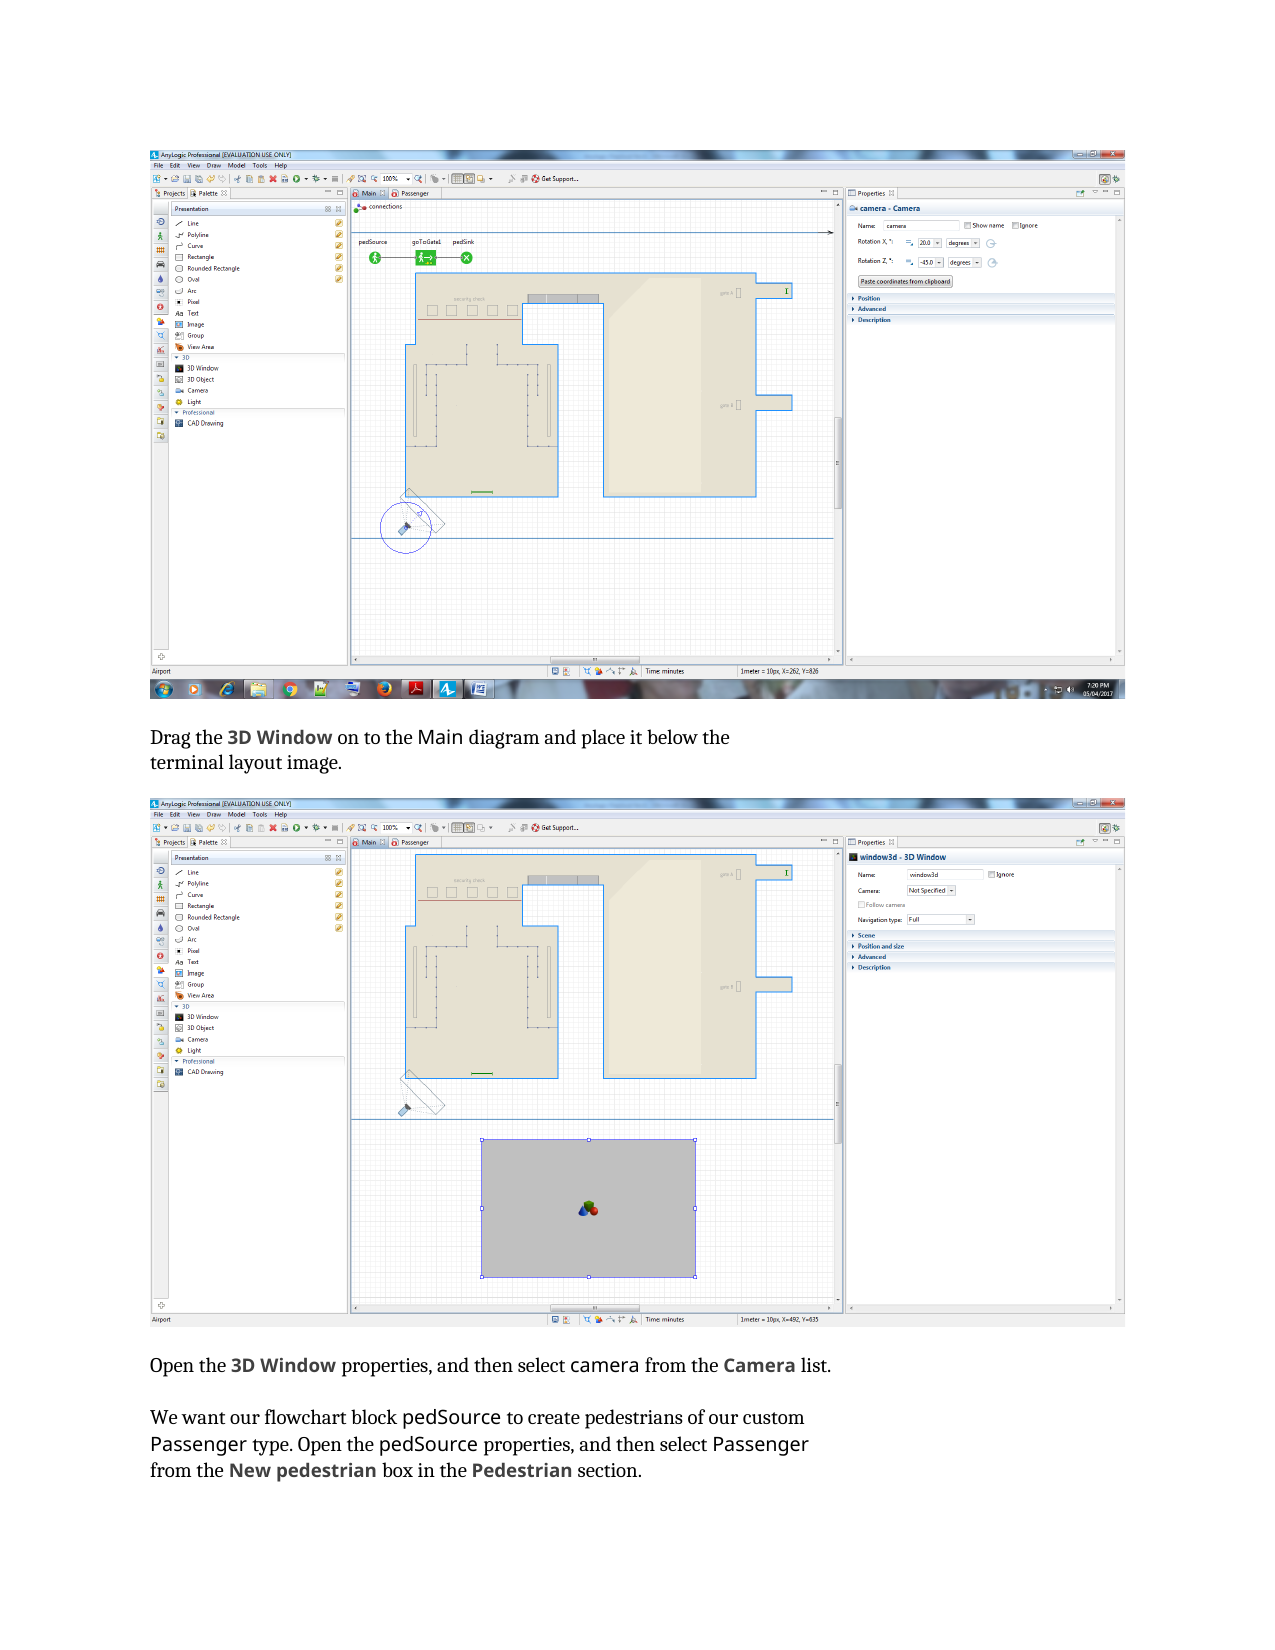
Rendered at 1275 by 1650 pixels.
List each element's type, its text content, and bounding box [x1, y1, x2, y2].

text Drag the 3D Window on to the Main diagram and place it below the [150, 723, 1125, 750]
picture [150, 150, 1125, 699]
text We want our flowchart block pedSource to create pedestrians of our custom [150, 1403, 1125, 1430]
text Open the 3D Window properties, and then select camera from the Camera list. [150, 1352, 1125, 1379]
picture [150, 798, 1125, 1327]
text Passenger type. Open the pedSource properties, and then select Passenger [150, 1430, 1125, 1457]
text from the New pedestrian box in the Pedestrian section. [150, 1457, 1125, 1483]
text terminal layout image. [150, 750, 1125, 774]
